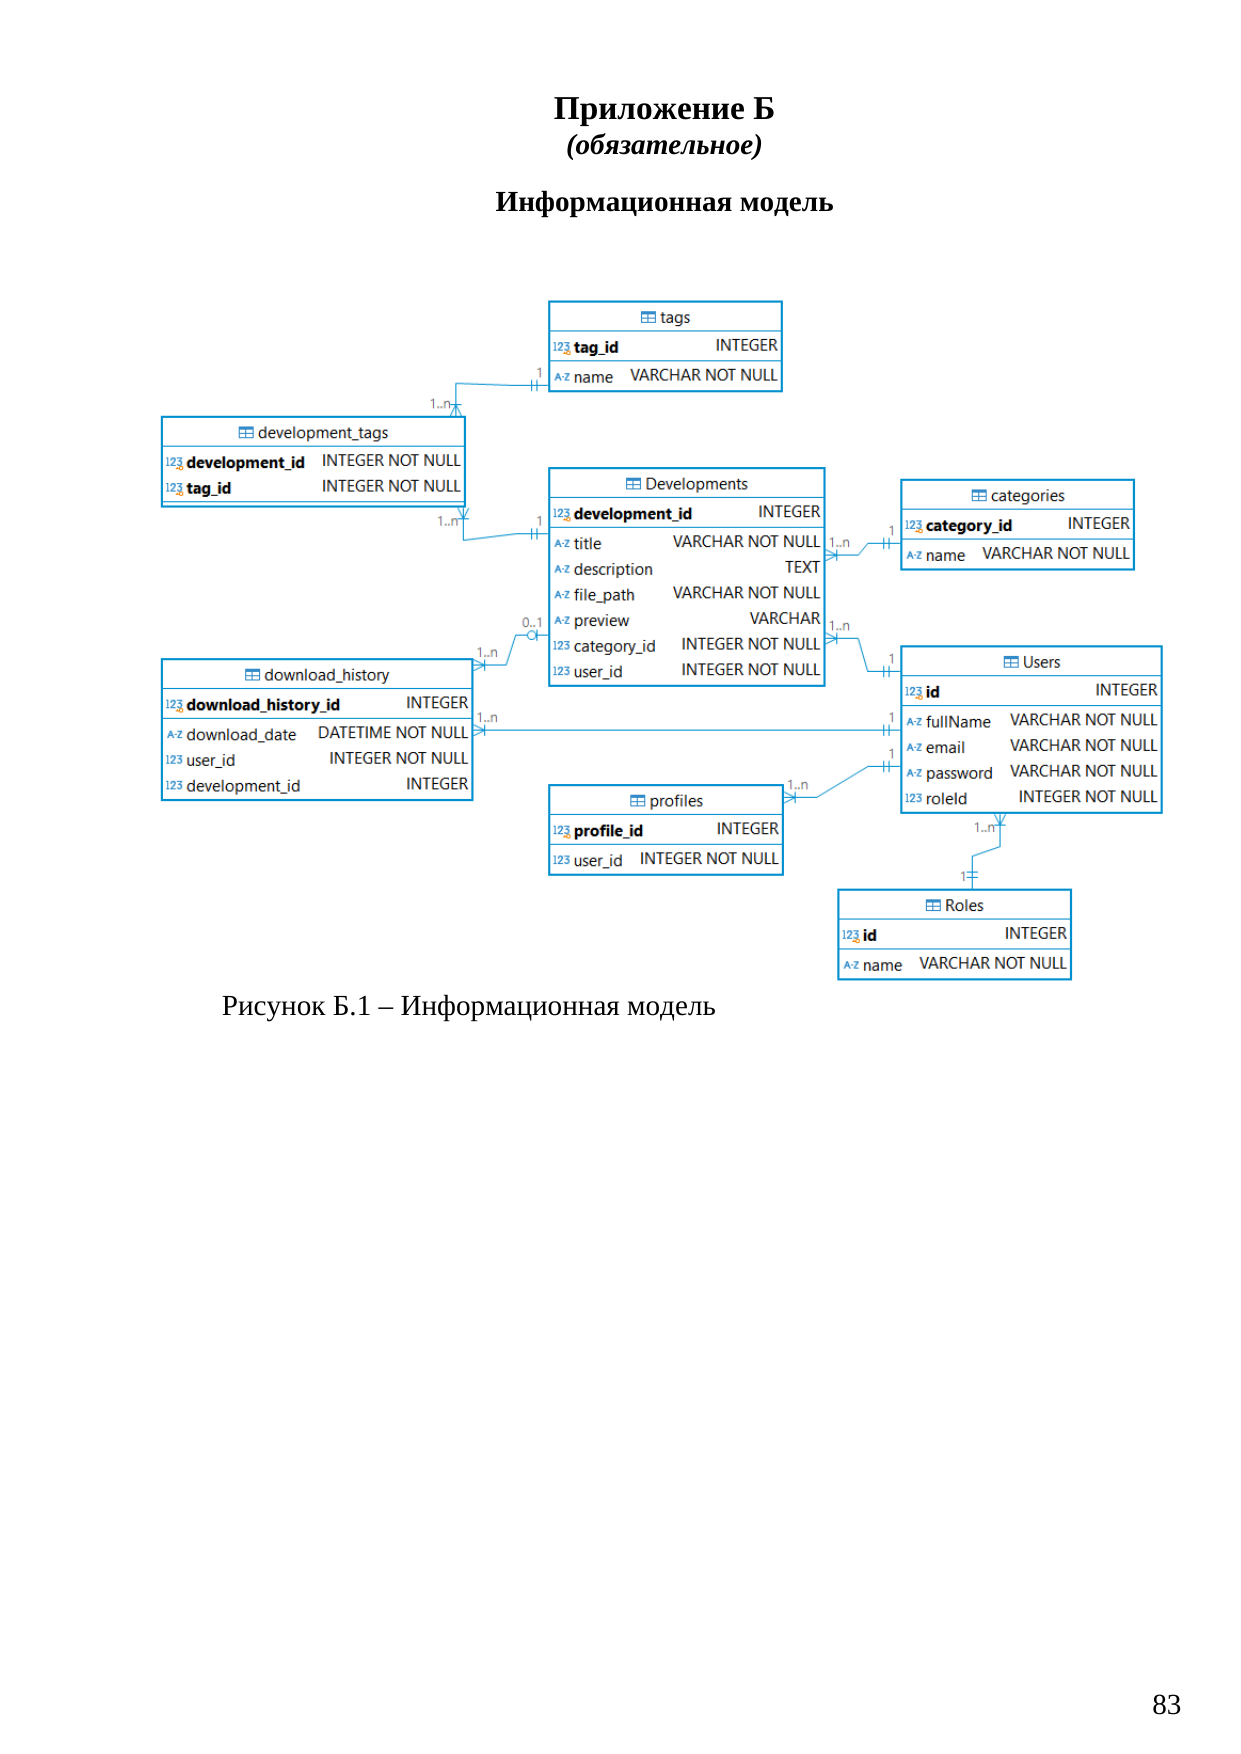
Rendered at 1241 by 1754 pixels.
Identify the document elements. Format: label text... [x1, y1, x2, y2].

picture [147, 276, 1182, 989]
text Рисунок Б.1 – Информационная модель [148, 989, 1181, 1022]
text Приложение Б [148, 89, 1181, 127]
text Информационная модель [148, 184, 1181, 218]
text (обязательное) [148, 127, 1181, 161]
